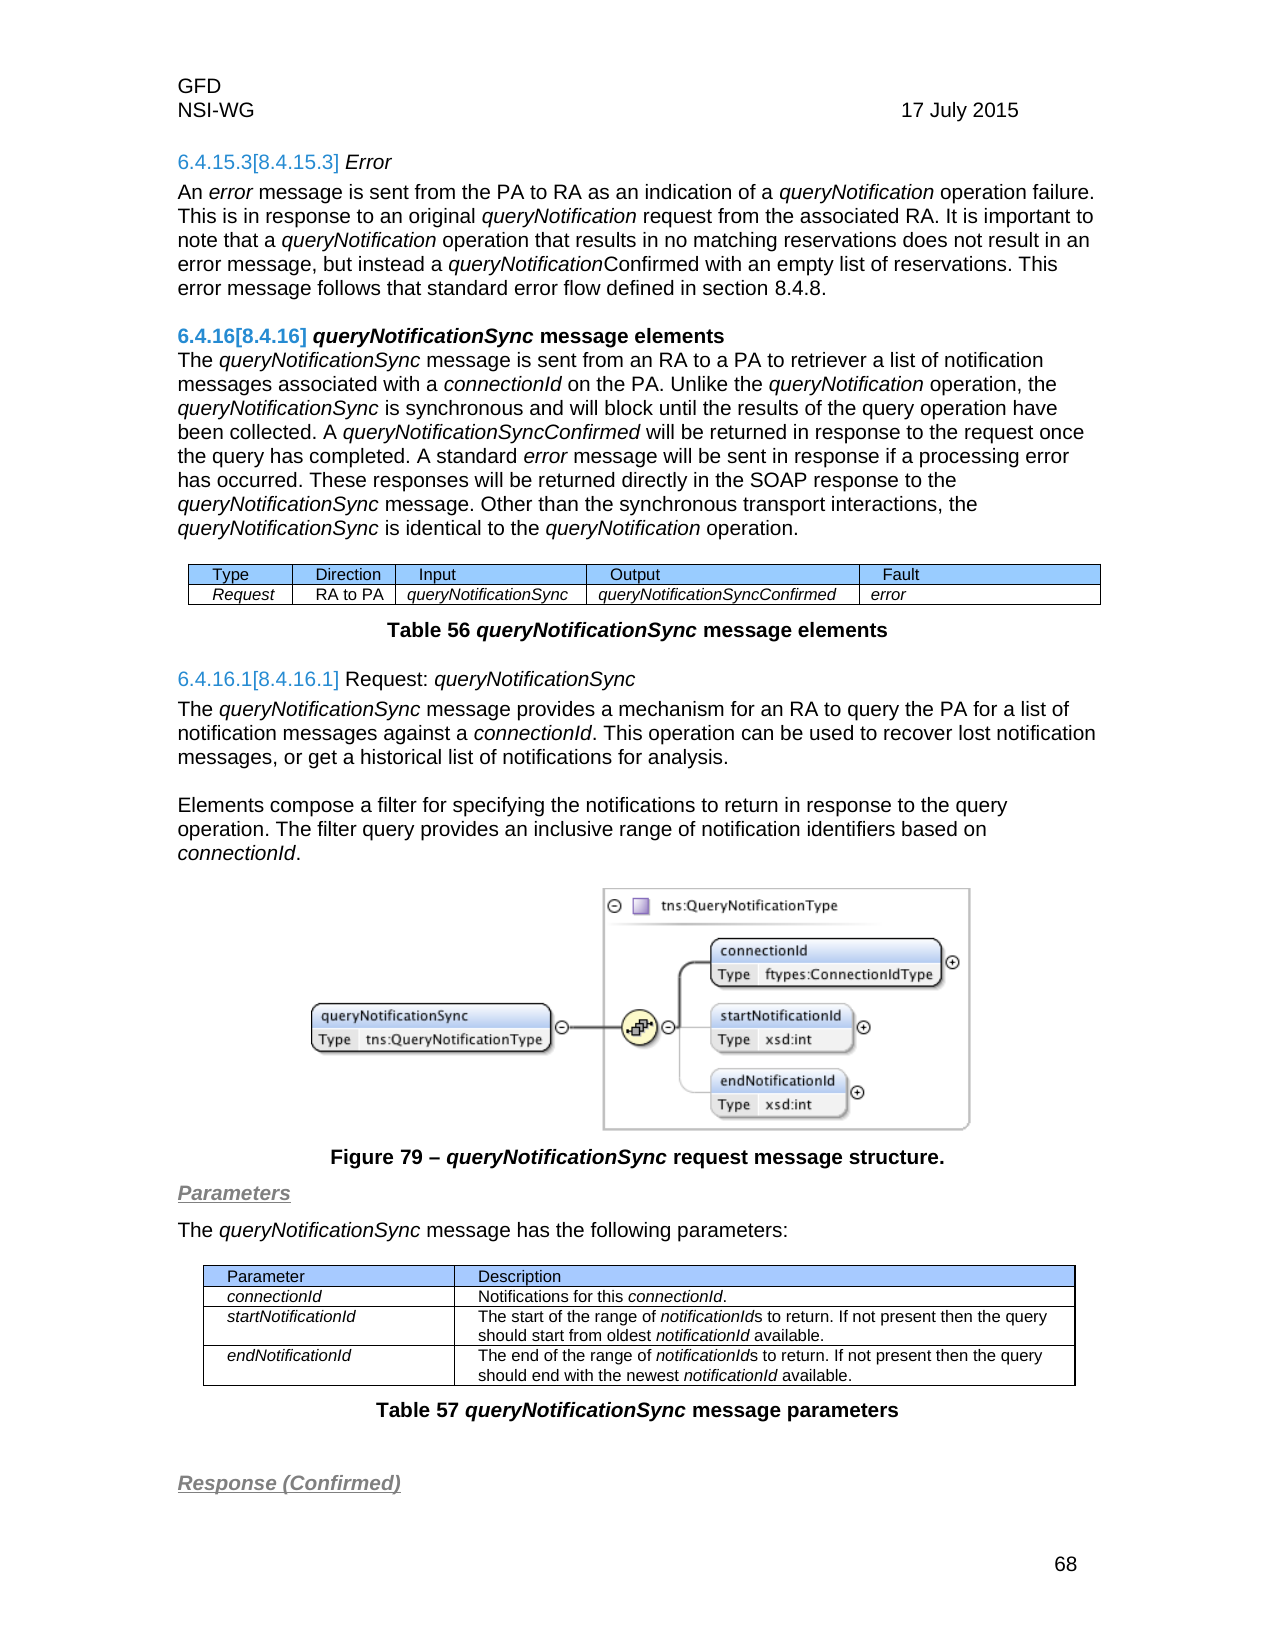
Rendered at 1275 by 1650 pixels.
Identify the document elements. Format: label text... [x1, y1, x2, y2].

text Response (Confirmed) [177, 1471, 1098, 1495]
subtitle queryNotificationSync message elements [177, 324, 1098, 348]
text The queryNotificationSync message has the following parameters: [177, 1217, 1098, 1241]
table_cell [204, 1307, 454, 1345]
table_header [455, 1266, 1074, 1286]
picture [311, 888, 972, 1132]
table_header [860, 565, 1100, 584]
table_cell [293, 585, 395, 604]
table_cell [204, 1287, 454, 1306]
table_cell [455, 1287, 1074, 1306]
subtitle Request: queryNotificationSync [177, 666, 1098, 690]
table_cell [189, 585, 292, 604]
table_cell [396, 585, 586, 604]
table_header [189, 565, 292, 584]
text Parameters [177, 1181, 1098, 1205]
text Table 56 queryNotificationSync message elements [177, 617, 1098, 641]
text An error message is sent from the PA to RA as an indication of a queryNotification operation failure. This is in response to an original queryNotification request from the associated RA. It is important to note that a queryNotification operation that results in no matching reservations does not result in an error message, but instead a queryNotificationConfirmed with an empty list of reservations. This error message follows that standard error flow defined in section 8.4.8. [177, 180, 1098, 300]
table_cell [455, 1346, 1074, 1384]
subtitle Error [177, 150, 1098, 174]
text Figure 79 – queryNotificationSync request message structure. [177, 1144, 1098, 1168]
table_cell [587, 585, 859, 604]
text Table 57 queryNotificationSync message parameters [177, 1398, 1098, 1422]
text The queryNotificationSync message is sent from an RA to a PA to retriever a list of notification messages associated with a connectionId on the PA. Unlike the queryNotification operation, the queryNotificationSync is synchronous and will block until the results of the query operation have been collected. A queryNotificationSyncConfirmed will be returned in response to the request once the query has completed. A standard error message will be sent in response if a processing error has occurred. These responses will be returned directly in the SOAP response to the queryNotificationSync message. Other than the synchronous transport interactions, the queryNotificationSync is identical to the queryNotification operation. [177, 348, 1098, 539]
text The queryNotificationSync message provides a mechanism for an RA to query the PA for a list of notification messages against a connectionId. This operation can be used to recover lost notification messages, or get a historical list of notifications for analysis. Elements compose a filter for specifying the notifications to return in response to the query operation. The filter query provides an inclusive range of notification identifiers based on connectionId. [177, 697, 1098, 864]
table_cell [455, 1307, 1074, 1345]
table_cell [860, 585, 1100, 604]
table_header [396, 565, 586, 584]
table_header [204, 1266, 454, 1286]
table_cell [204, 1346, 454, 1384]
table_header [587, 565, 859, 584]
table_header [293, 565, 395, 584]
